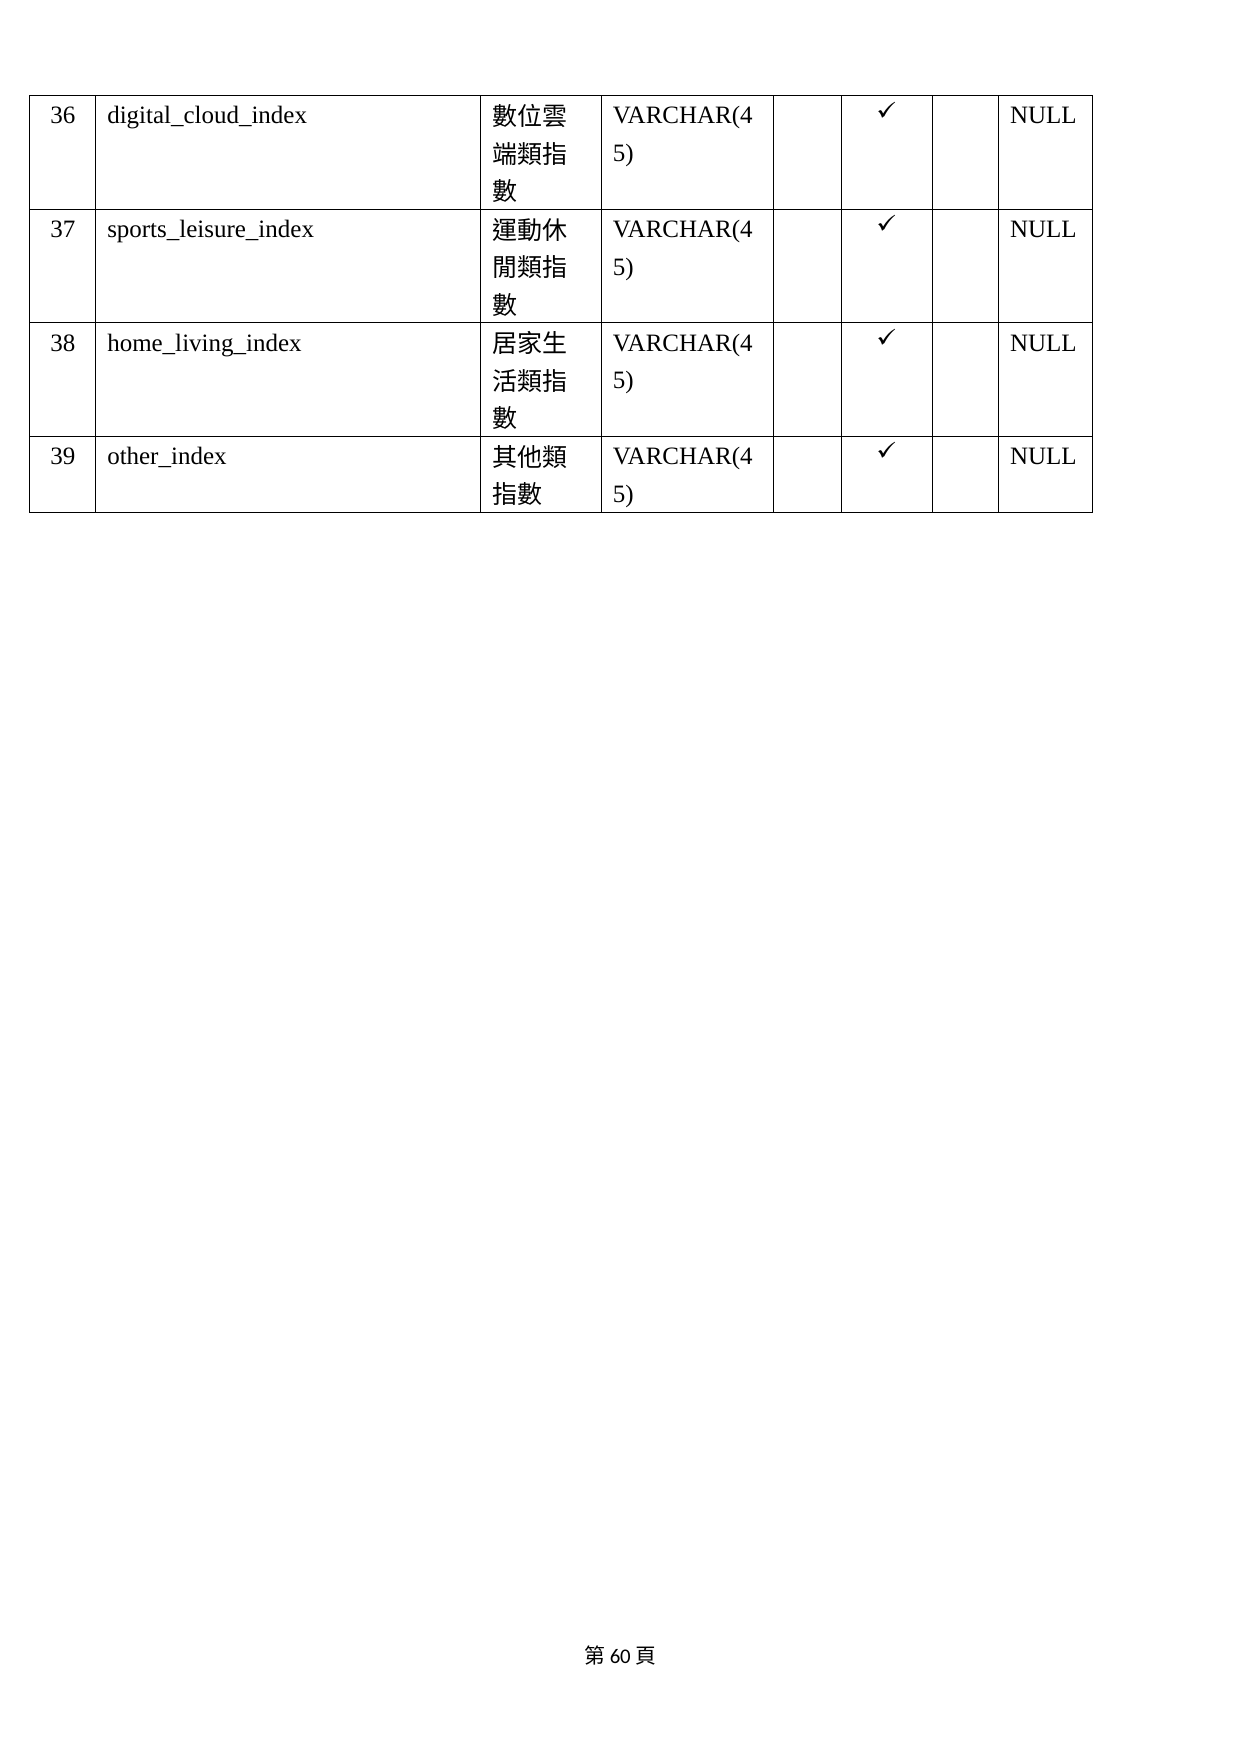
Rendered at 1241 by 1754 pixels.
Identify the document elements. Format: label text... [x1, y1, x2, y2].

table_cell [933, 323, 998, 436]
table_cell 數位雲端類指數 [481, 96, 601, 209]
table_cell [774, 210, 841, 322]
table_cell [842, 210, 932, 322]
table_cell [842, 323, 932, 436]
table_cell [774, 323, 841, 436]
table_cell other_index [96, 437, 480, 512]
table_cell 其他類指數 [481, 437, 601, 512]
table_cell 居家生活類指數 [481, 323, 601, 436]
table_cell 37 [30, 210, 95, 322]
table_cell [933, 96, 998, 209]
table_cell 38 [30, 323, 95, 436]
table_cell VARCHAR(45) [602, 96, 773, 209]
table_cell [933, 437, 998, 512]
table_cell 39 [30, 437, 95, 512]
table_cell [842, 96, 932, 209]
table_cell 運動休閒類指數 [481, 210, 601, 322]
table_cell sports_leisure_index [96, 210, 480, 322]
table_cell VARCHAR(45) [602, 210, 773, 322]
table_cell NULL [999, 437, 1092, 512]
table_cell [842, 437, 932, 512]
table_cell VARCHAR(45) [602, 437, 773, 512]
table_cell [933, 210, 998, 322]
table_cell home_living_index [96, 323, 480, 436]
table_cell [774, 96, 841, 209]
table_cell digital_cloud_index [96, 96, 480, 209]
table_cell NULL [999, 210, 1092, 322]
table_cell VARCHAR(45) [602, 323, 773, 436]
table_cell NULL [999, 323, 1092, 436]
table_cell [774, 437, 841, 512]
table_cell NULL [999, 96, 1092, 209]
table_cell 36 [30, 96, 95, 209]
